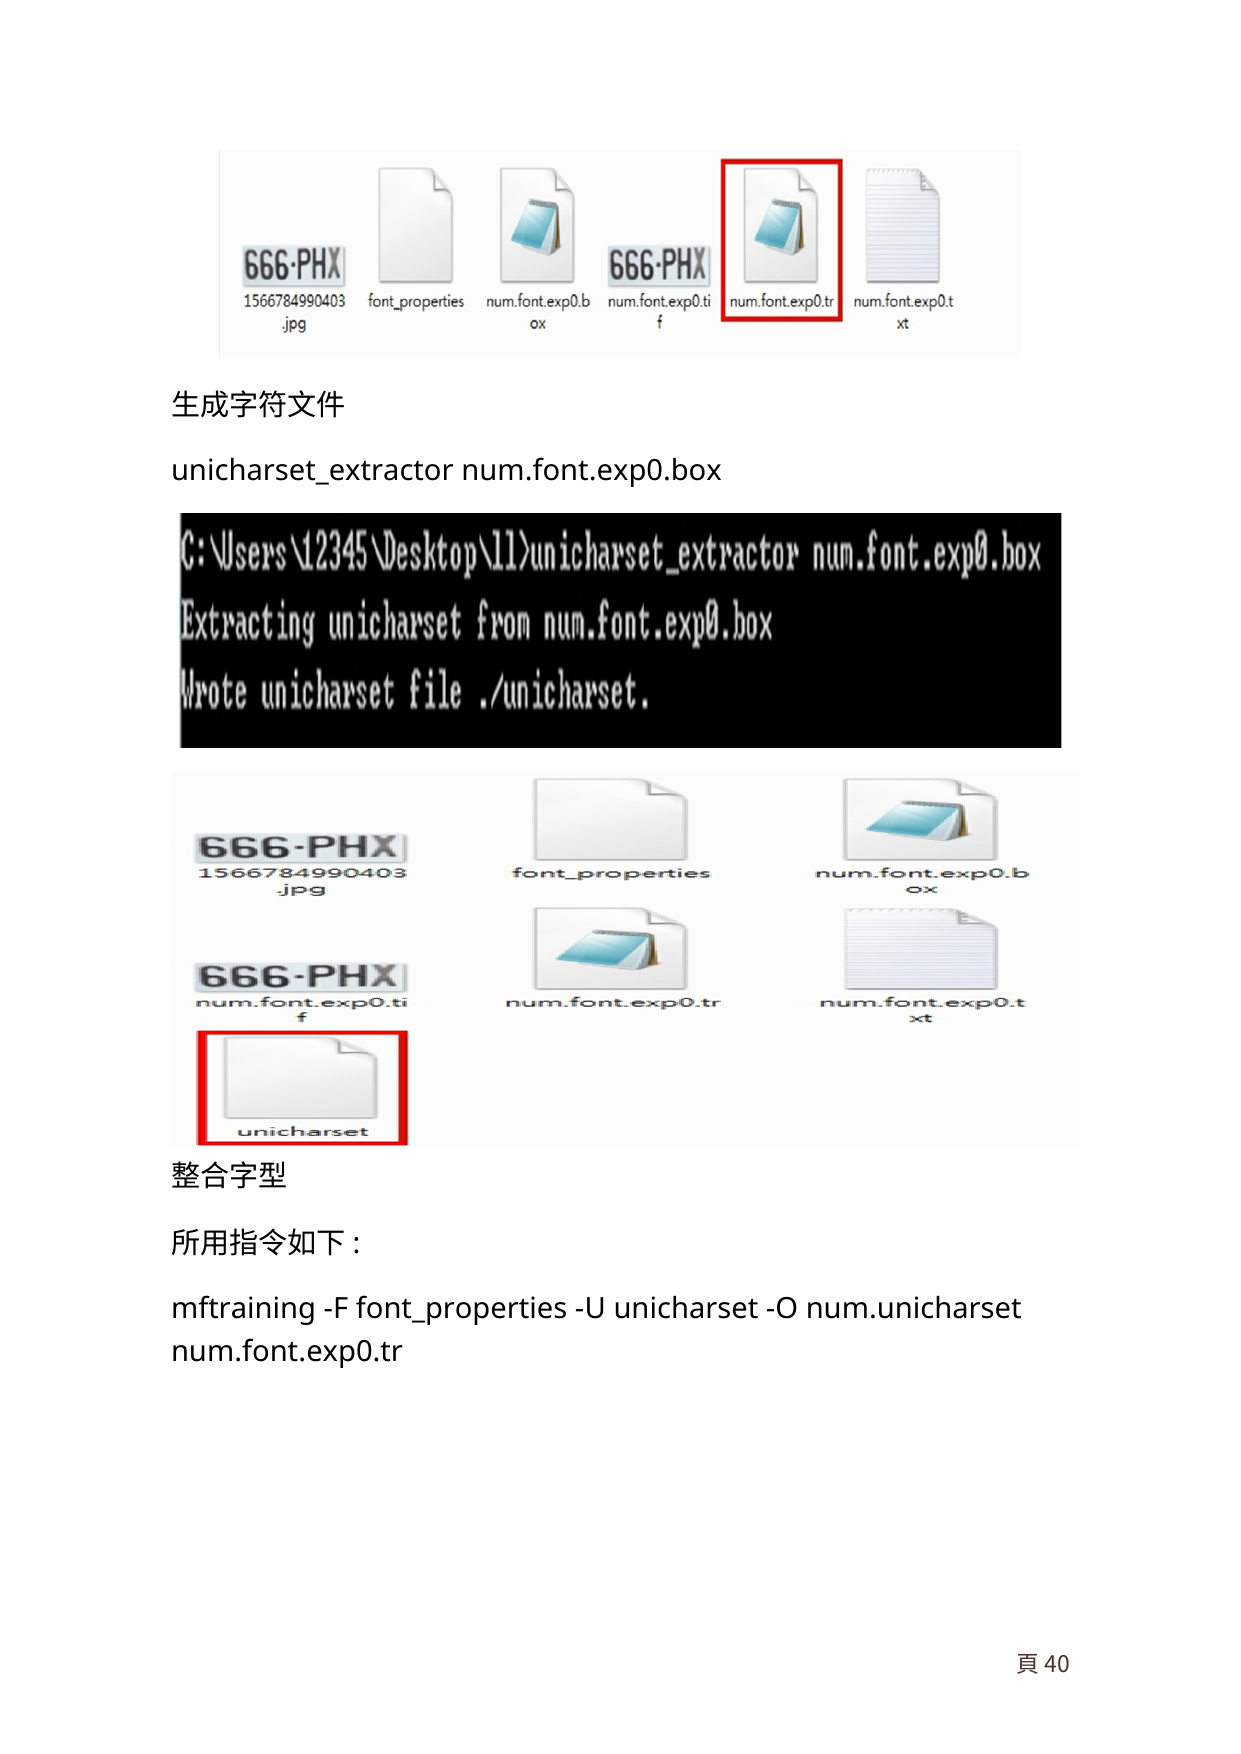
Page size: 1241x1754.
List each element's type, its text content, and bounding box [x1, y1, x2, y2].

text mftraining -F font_properties -U unicharset -O num.unicharset num.font.exp0.tr [171, 1287, 1069, 1370]
text 所用指令如下 : [171, 1219, 1069, 1262]
text 生成字符文件 [171, 382, 1069, 424]
picture [218, 150, 1022, 358]
text unicharset_extractor num.font.exp0.box [171, 449, 1069, 489]
picture [170, 771, 1081, 1148]
text 整合字型 [171, 1148, 1069, 1194]
picture [178, 513, 1062, 748]
